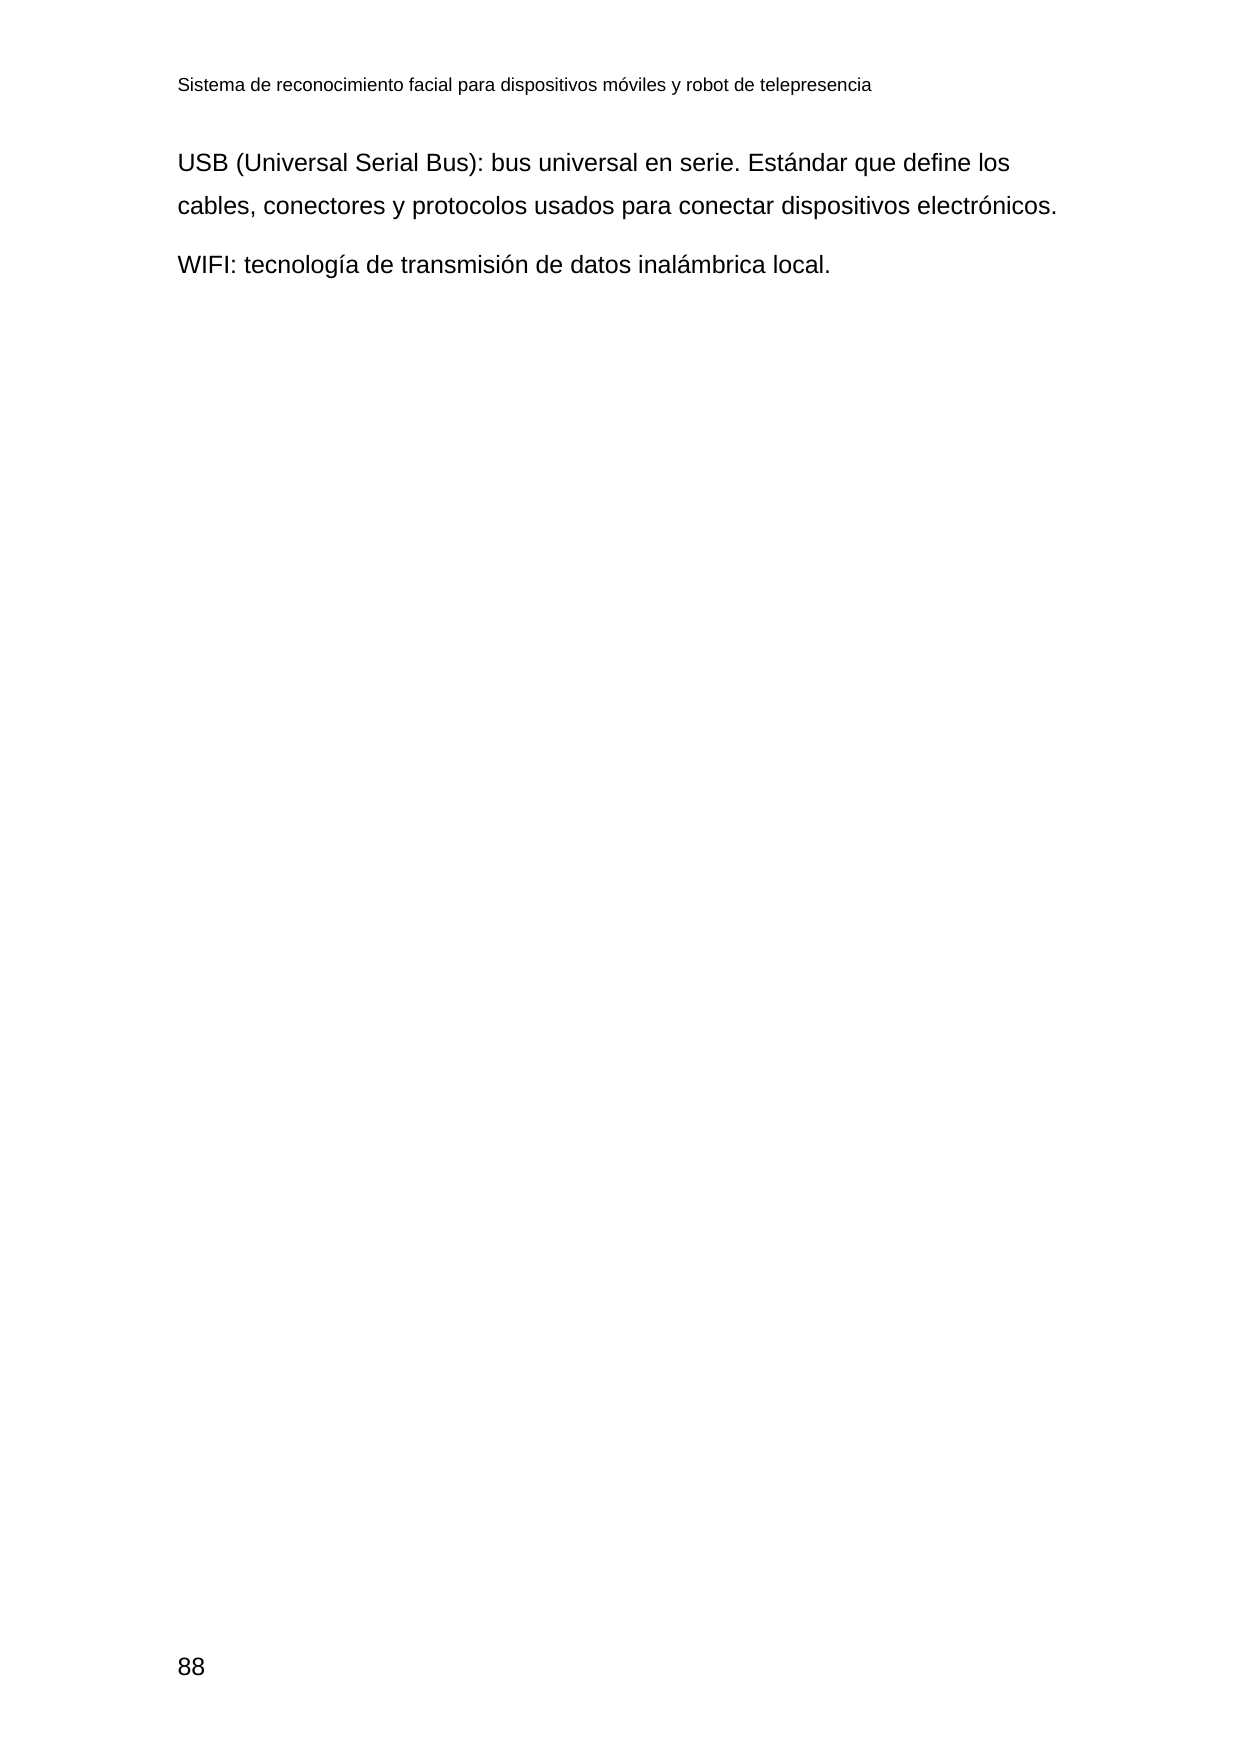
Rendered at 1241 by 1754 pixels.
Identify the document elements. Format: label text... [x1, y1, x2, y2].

text USB (Universal Serial Bus): bus universal en serie. Estándar que define los cables, conectores y protocolos usados para conectar dispositivos electrónicos. [177, 148, 1063, 219]
text WIFI: tecnología de transmisión de datos inalámbrica local. [177, 251, 1063, 279]
